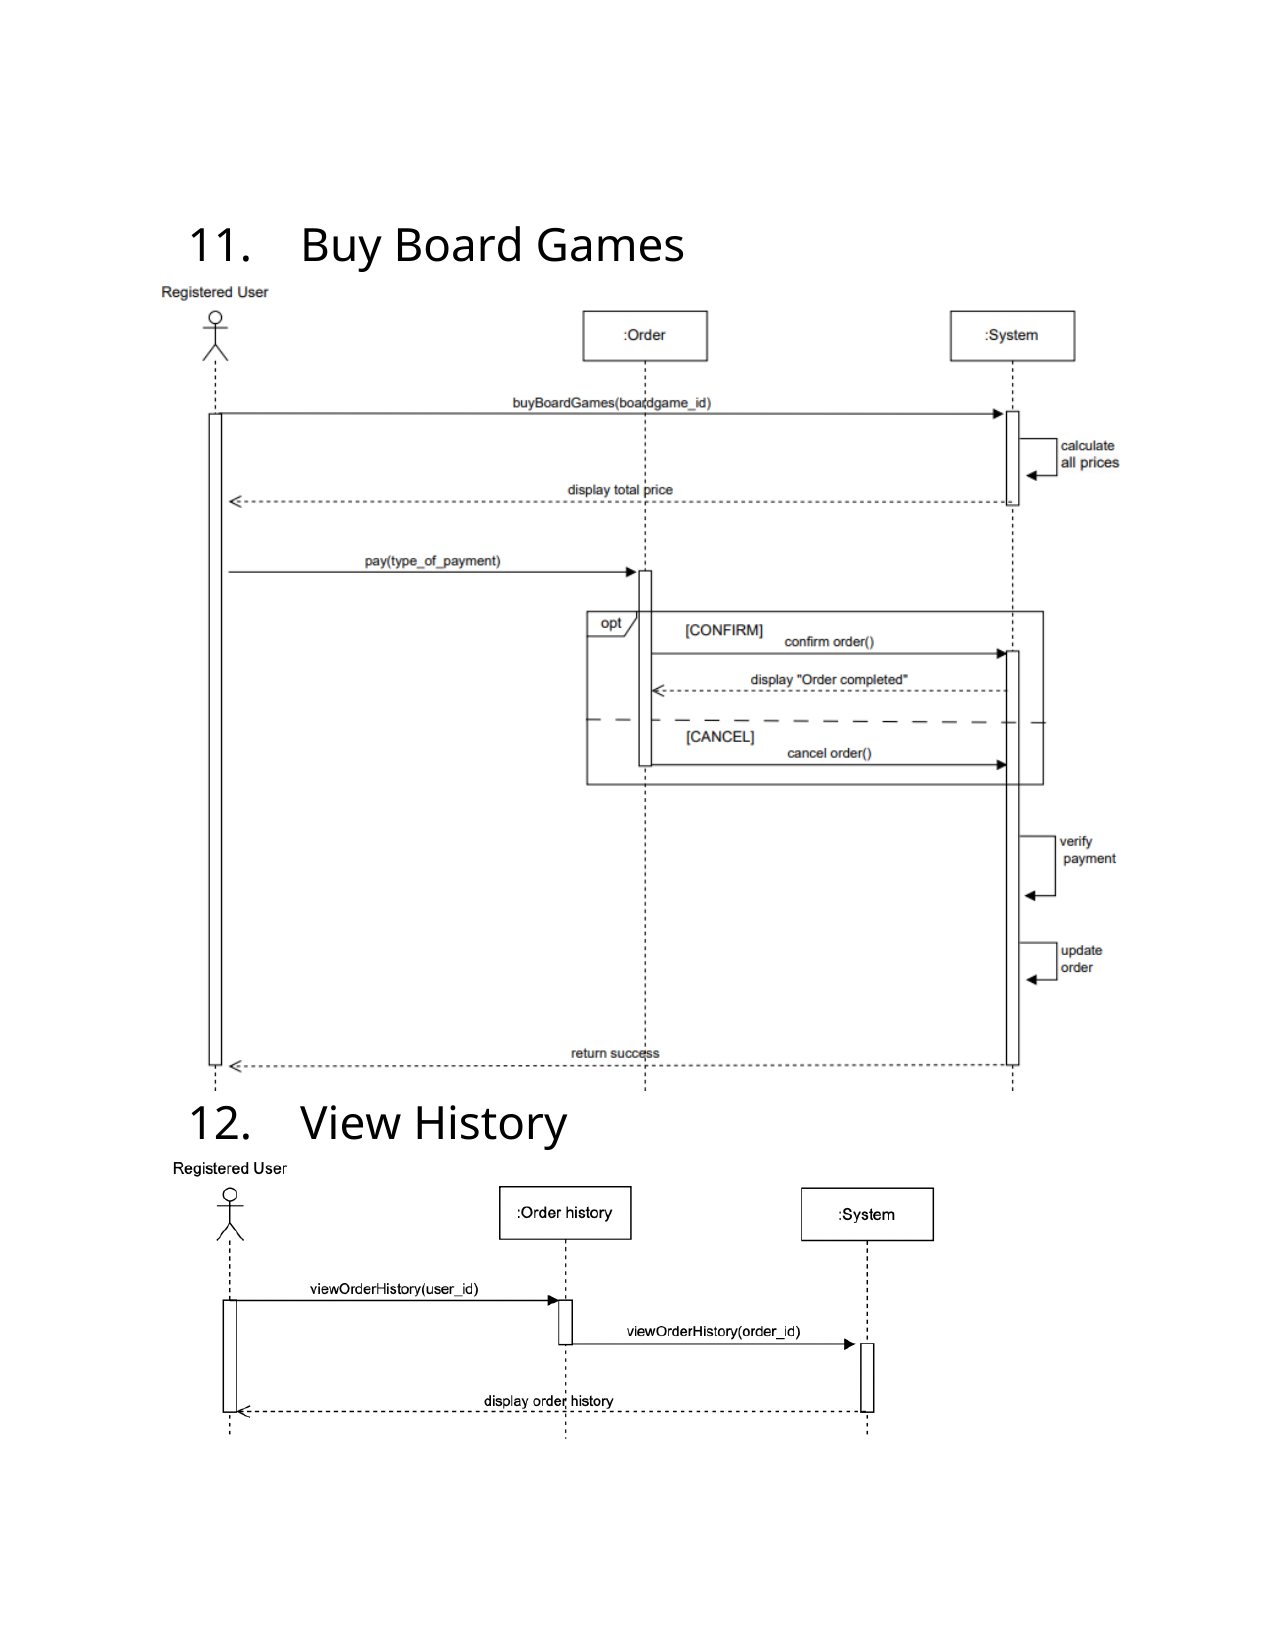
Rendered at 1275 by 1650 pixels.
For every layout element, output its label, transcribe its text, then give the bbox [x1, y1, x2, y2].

picture [150, 274, 1125, 1091]
list Buy Board Games [187, 212, 1125, 274]
list View History [187, 1091, 1125, 1153]
picture [150, 1153, 943, 1440]
